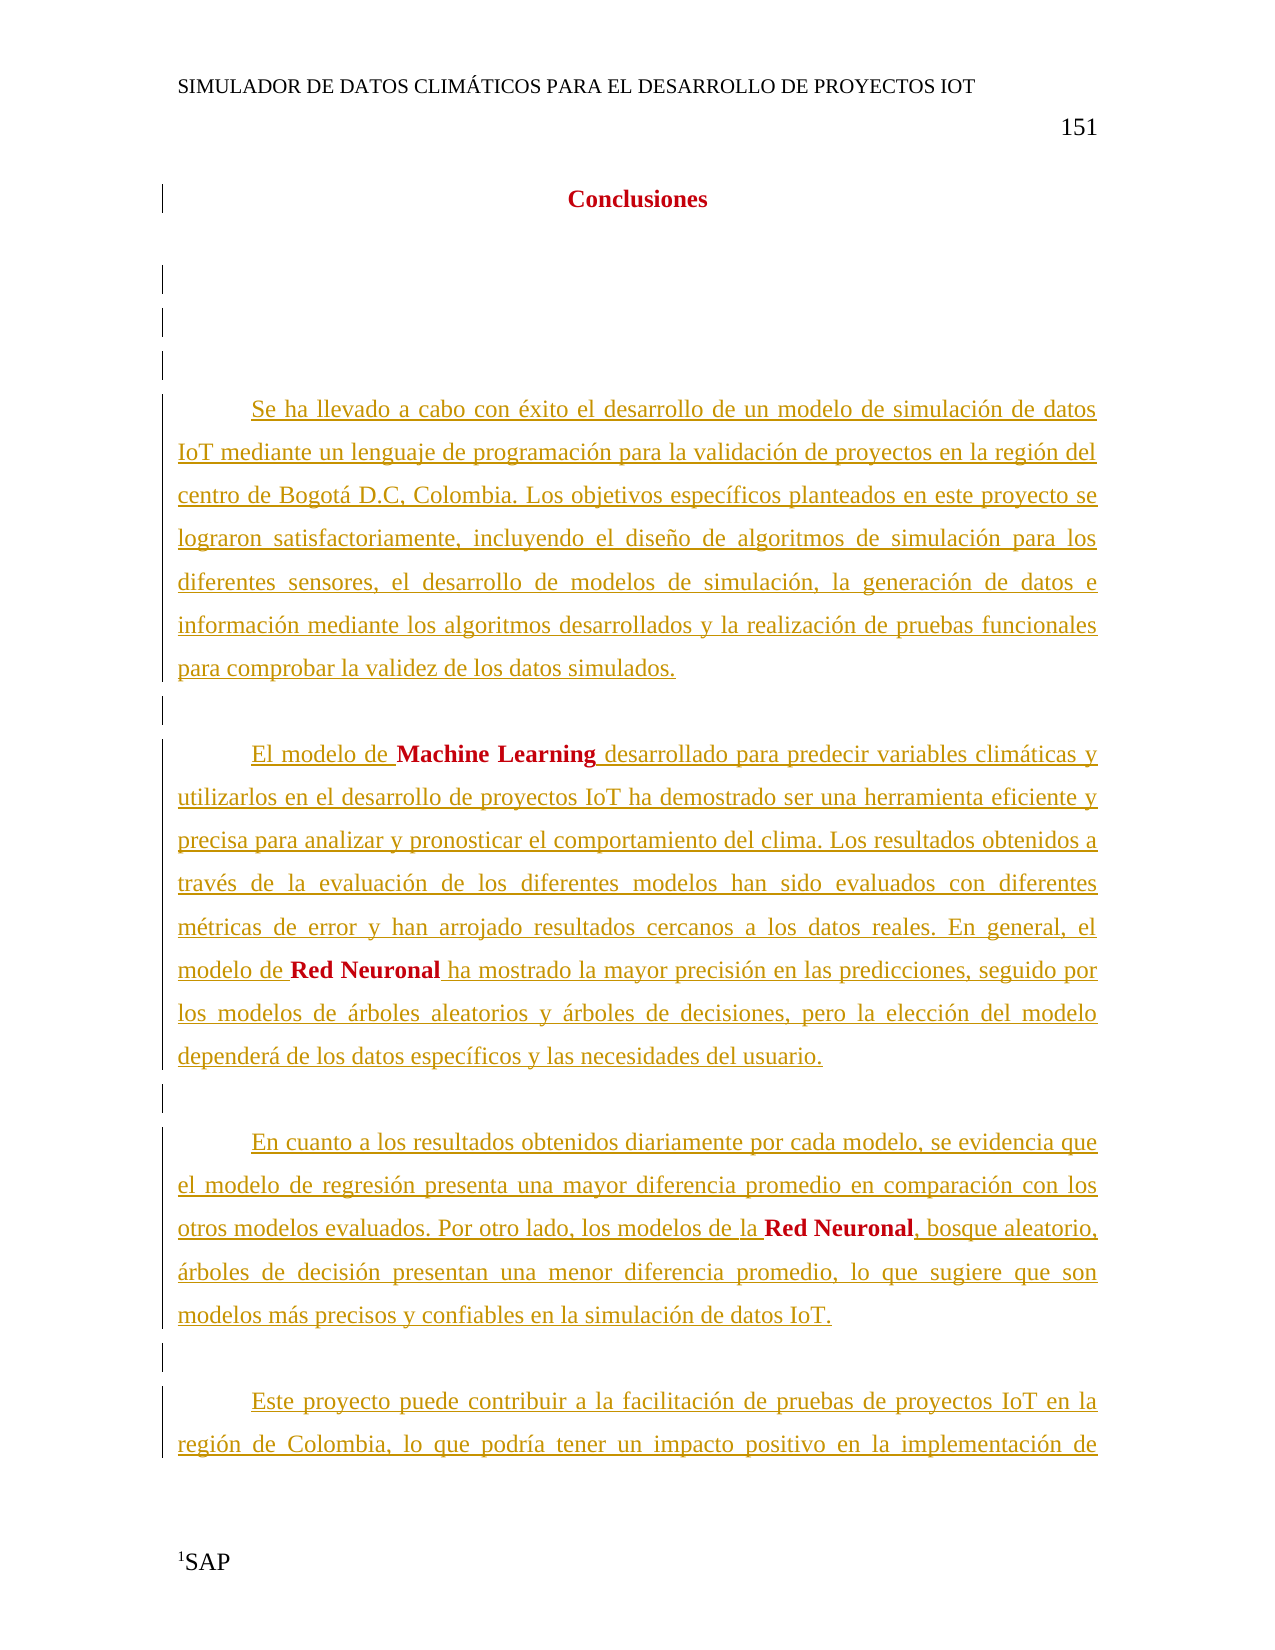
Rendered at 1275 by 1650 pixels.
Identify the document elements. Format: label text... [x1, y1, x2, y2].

text Red Neuronal [177, 1196, 1098, 1282]
text Red Neuronal [177, 1127, 1098, 1195]
text Machine LearningRed Neuronal [177, 851, 1098, 893]
text Red Neuronal [177, 1283, 1098, 1328]
subtitle Conclusiones [177, 184, 1098, 213]
text Machine LearningRed Neuronal [177, 894, 1098, 1023]
text Machine LearningRed Neuronal [177, 1024, 1098, 1070]
text Machine LearningRed Neuronal [177, 739, 1098, 807]
text Machine LearningRed Neuronal [177, 808, 1098, 850]
